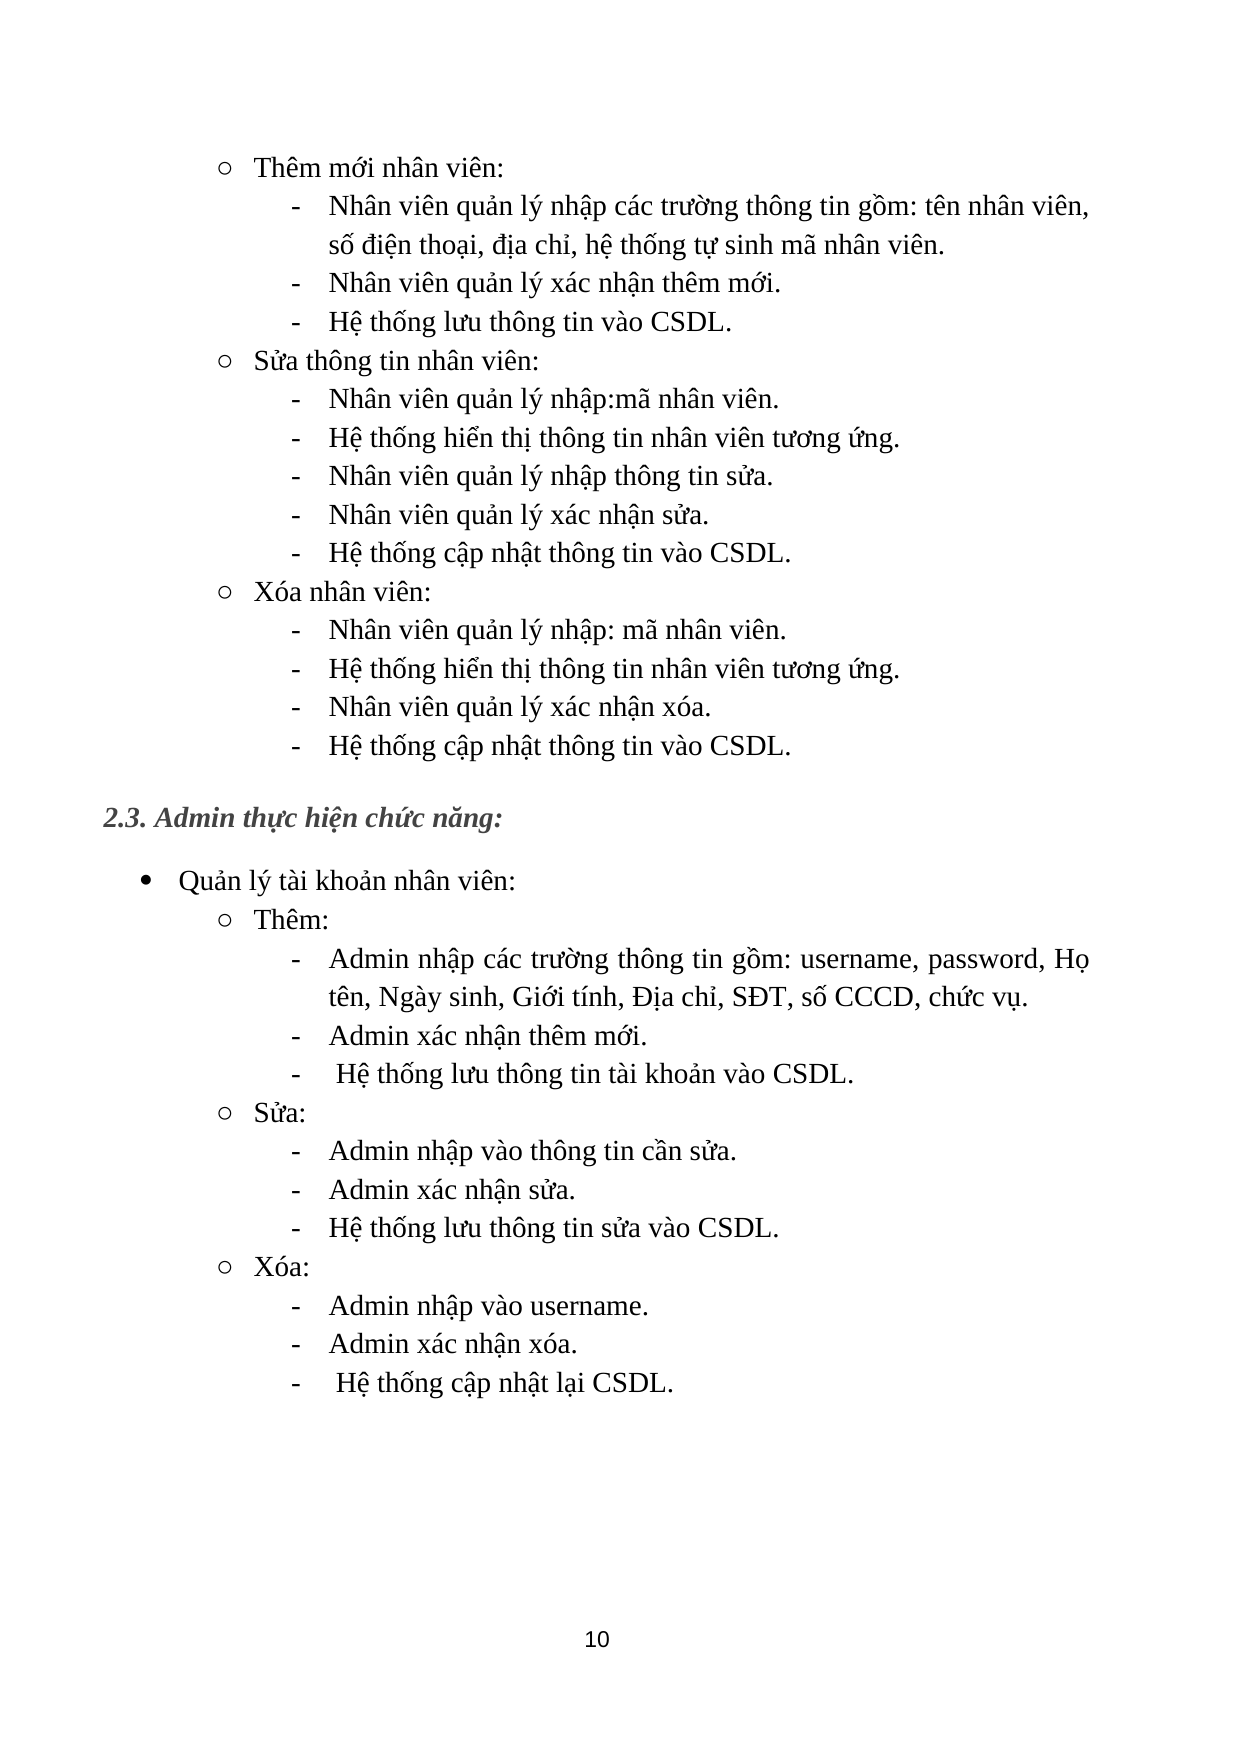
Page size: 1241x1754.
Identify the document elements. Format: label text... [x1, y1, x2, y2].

list Admin xác nhận xóa. [291, 1326, 1090, 1360]
list Sửa: [216, 1095, 1090, 1128]
list Hệ thống cập nhật thông tin vào CSDL. [291, 728, 1090, 762]
list Hệ thống hiển thị thông tin nhân viên tương ứng. [291, 420, 1090, 453]
list Nhân viên quản lý nhập thông tin sửa. [291, 458, 1090, 492]
list Hệ thống cập nhật lại CSDL. [291, 1365, 1090, 1398]
list Nhân viên quản lý nhập:mã nhân viên. [291, 381, 1090, 415]
list Nhân viên quản lý xác nhận sửa. [291, 497, 1090, 530]
list Xóa: [216, 1249, 1090, 1283]
list Admin nhập các trường thông tin gồm: username, password, Họ tên, Ngày sinh, Giới tính, Địa chỉ, SĐT, số CCCD, chức vụ. [291, 941, 1090, 1013]
list Nhân viên quản lý nhập: mã nhân viên. [291, 612, 1090, 646]
list Hệ thống hiển thị thông tin nhân viên tương ứng. [291, 651, 1090, 684]
subtitle 2.3. Admin thực hiện chức năng: [103, 800, 1090, 833]
list Hệ thống cập nhật thông tin vào CSDL. [291, 535, 1090, 569]
list Admin xác nhận sửa. [291, 1172, 1090, 1206]
list Admin xác nhận thêm mới. [291, 1018, 1090, 1051]
list Nhân viên quản lý xác nhận thêm mới. [291, 266, 1090, 299]
list Admin nhập vào thông tin cần sửa. [291, 1133, 1090, 1167]
list Quản lý tài khoản nhân viên: [141, 863, 1090, 897]
list Nhân viên quản lý xác nhận xóa. [291, 689, 1090, 723]
list Sửa thông tin nhân viên: [216, 343, 1090, 376]
list Nhân viên quản lý nhập các trường thông tin gồm: tên nhân viên, số điện thoại, địa chỉ, hệ thống tự sinh mã nhân viên. [291, 188, 1090, 261]
list Thêm mới nhân viên: [216, 150, 1090, 183]
list Xóa nhân viên: [216, 574, 1090, 607]
list Thêm: [216, 902, 1090, 936]
list Hệ thống lưu thông tin vào CSDL. [291, 304, 1090, 338]
list Hệ thống lưu thông tin sửa vào CSDL. [291, 1211, 1090, 1244]
list Hệ thống lưu thông tin tài khoản vào CSDL. [291, 1056, 1090, 1090]
list Admin nhập vào username. [291, 1288, 1090, 1321]
